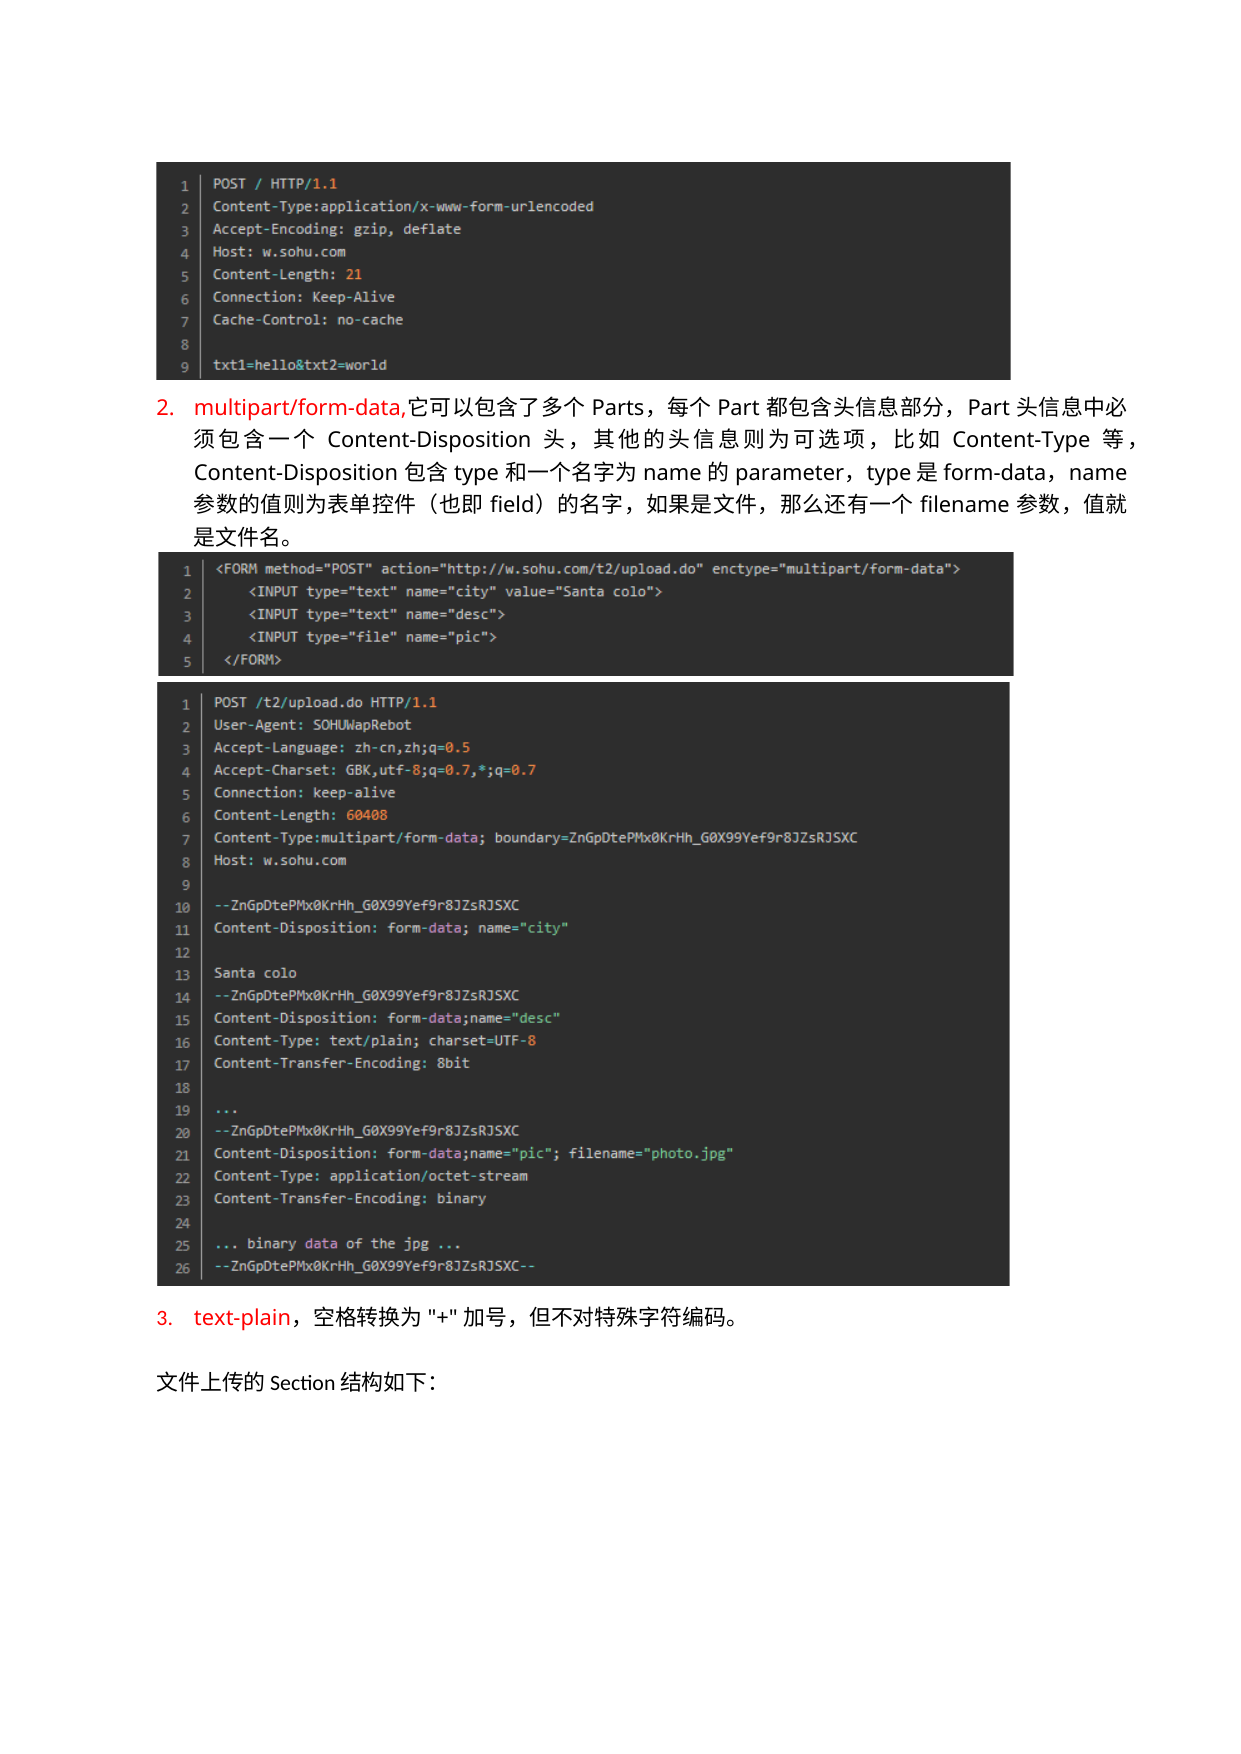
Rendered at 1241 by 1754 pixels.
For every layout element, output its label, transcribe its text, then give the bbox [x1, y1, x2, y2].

picture [156, 552, 1020, 676]
text 文件上传的Section结构如下： [112, 1364, 1128, 1397]
picture [156, 682, 1011, 1286]
list text-plain，空格转换为 "+" 加号，但不对特殊字符编码。 [156, 1299, 1128, 1332]
list multipart/form-data,它可以包含了多个 Parts，每个 Part 都包含头信息部分，Part 头信息中必须包含一个 Content-Disposition 头，其他的头信息则为可选项，比如 Content-Type 等，Content-Disposition 包含 type 和一个名字为 name 的 parameter，type是 form-data，name 参数的值则为表单控件（也即 field）的名字，如果是文件，那么还有一个 filename 参数，值就是文件名。 [156, 389, 1128, 552]
picture [156, 162, 1011, 380]
